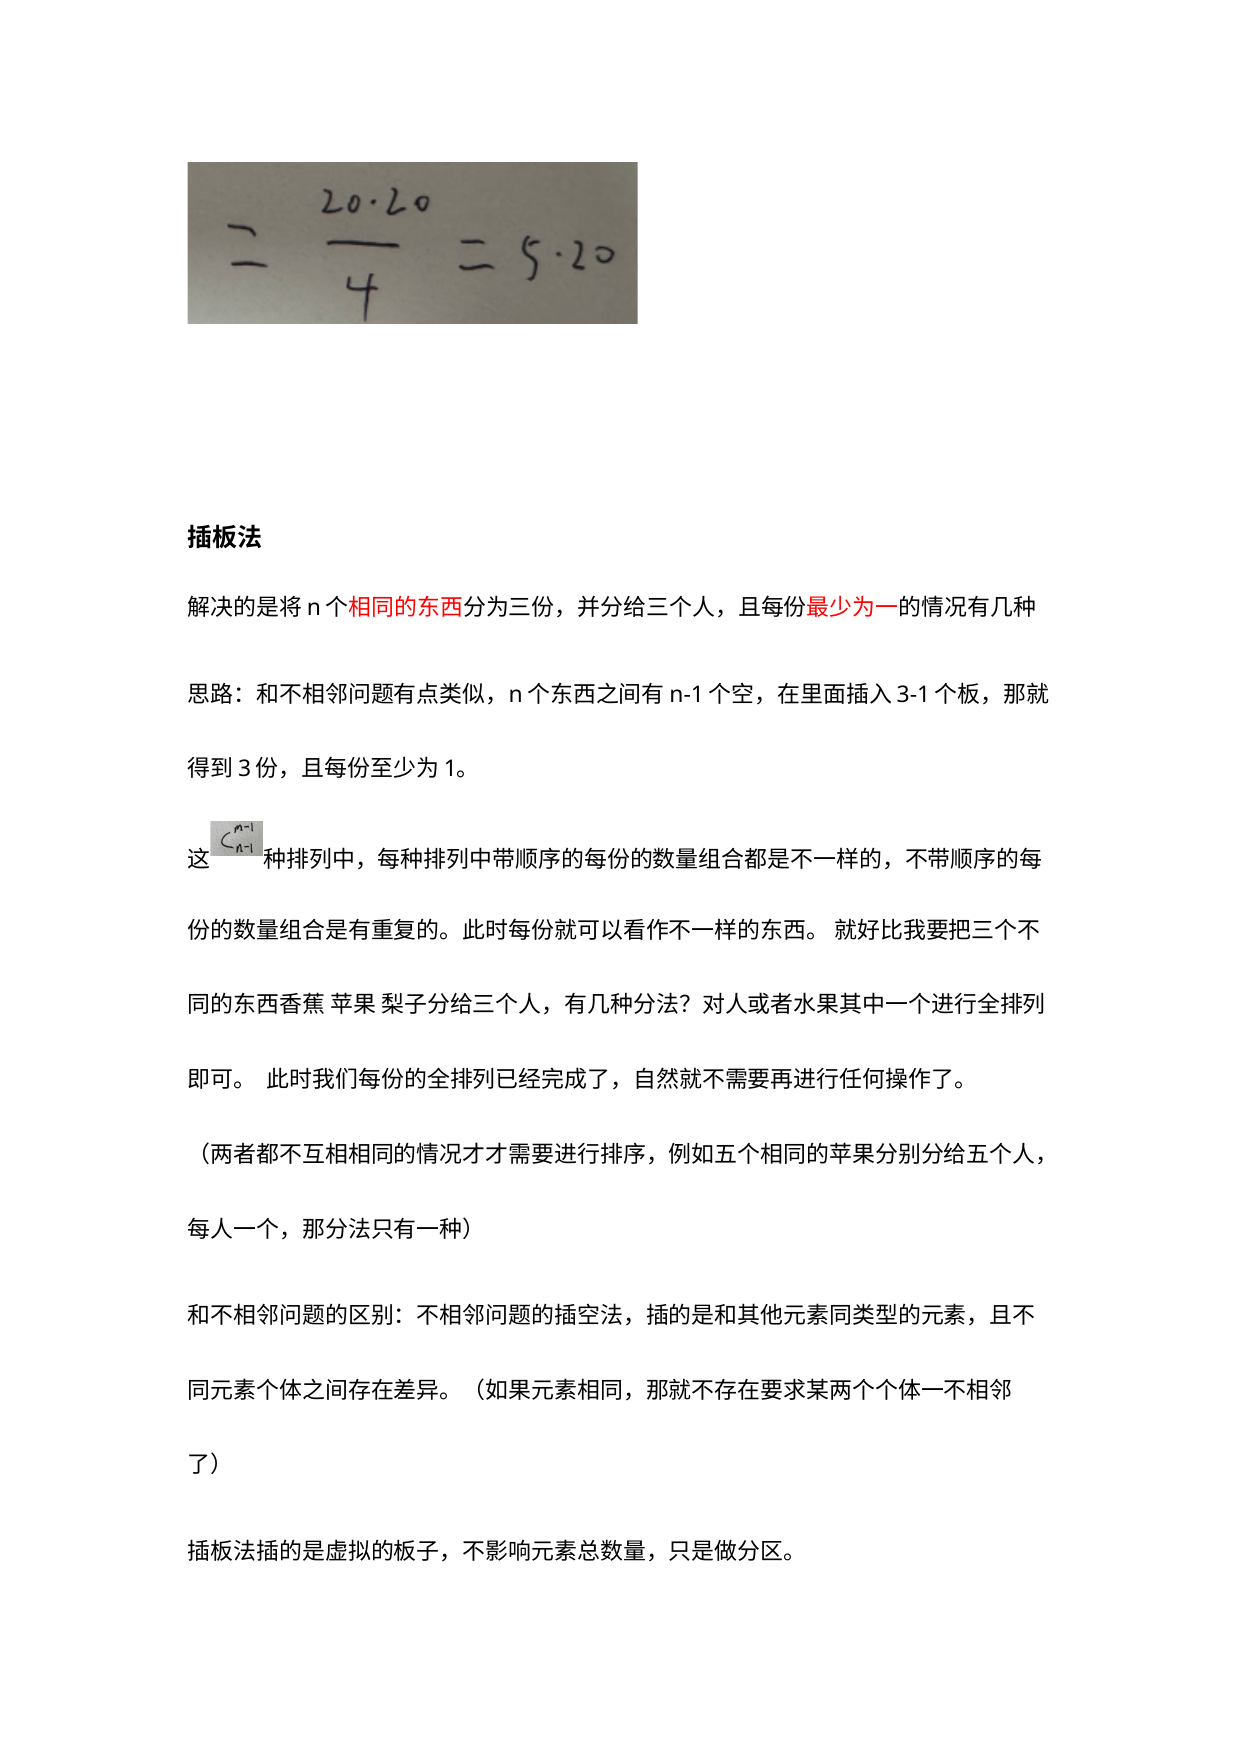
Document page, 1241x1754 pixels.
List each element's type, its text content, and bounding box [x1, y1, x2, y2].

text 和不相邻问题的区别：不相邻问题的插空法，插的是和其他元素同类型的元素，且不同元素个体之间存在差异。（如果元素相同，那就不存在要求某两个个体一不相邻了） [187, 1281, 1053, 1496]
text 插板法 [187, 503, 1053, 568]
picture [210, 821, 263, 856]
text 解决的是将n个相同的东西分为三份，并分给三个人，且每份最少为一的情况有几种 [187, 573, 1053, 638]
text 这种排列中，每种排列中带顺序的每份的数量组合都是不一样的，不带顺序的每份的数量组合是有重复的。此时每份就可以看作不一样的东西。 就好比我要把三个不同的东西香蕉 苹果 梨子分给三个人，有几种分法？对人或者水果其中一个进行全排列即可。 此时我们每份的全排列已经完成了，自然就不需要再进行任何操作了。 （两者都不互相相同的情况才才需要进行排序，例如五个相同的苹果分别分给五个人，每人一个，那分法只有一种） [187, 821, 1053, 1259]
text 思路：和不相邻问题有点类似，n个东西之间有n-1个空，在里面插入3-1个板，那就得到3份，且每份至少为1。 [187, 660, 1053, 799]
text 插板法插的是虚拟的板子，不影响元素总数量，只是做分区。 [187, 1517, 1053, 1582]
picture [187, 162, 638, 324]
